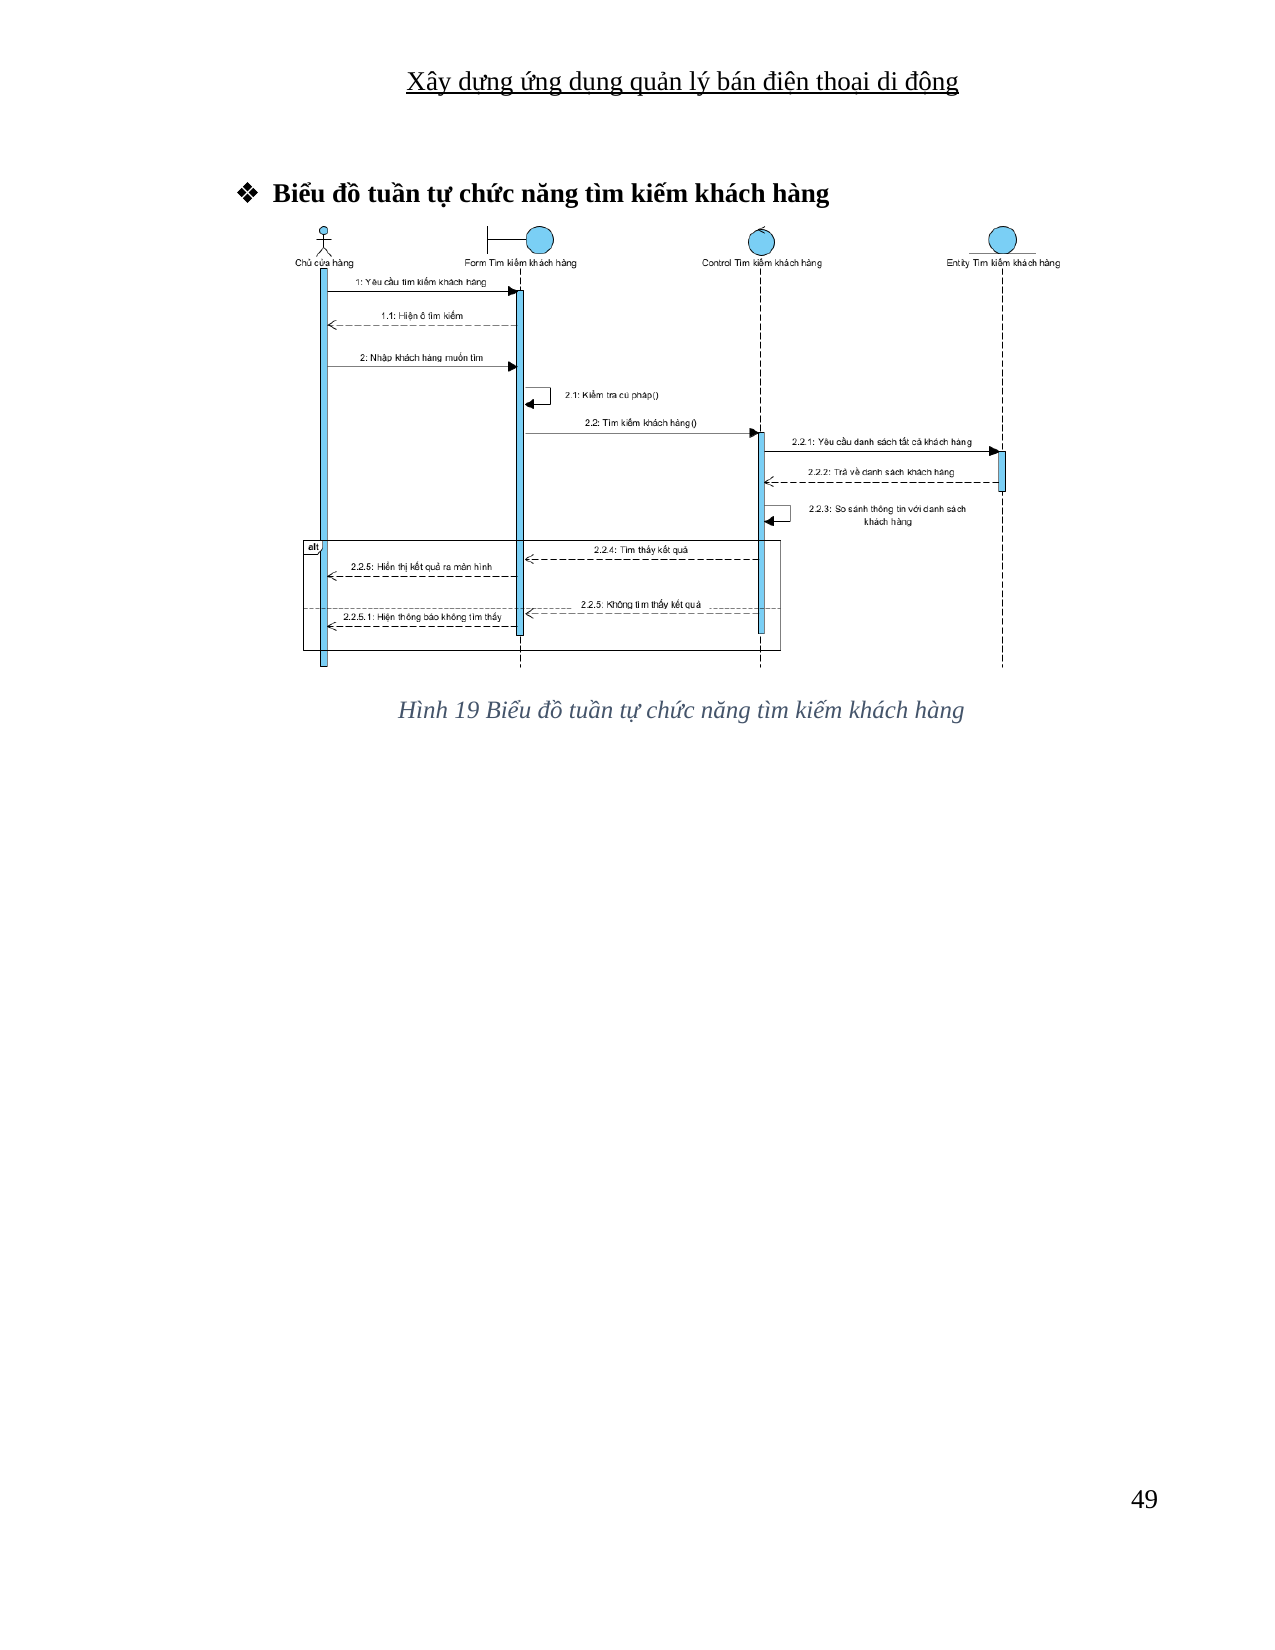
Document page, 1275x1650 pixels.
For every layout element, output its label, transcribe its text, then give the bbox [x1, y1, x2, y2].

text Hình 19 Biểu đồ tuần tự chức năng tìm kiếm khách hàng [207, 695, 1158, 724]
list Biểu đồ tuần tự chức năng tìm kiếm khách hàng [235, 177, 1158, 208]
picture [272, 223, 1075, 680]
